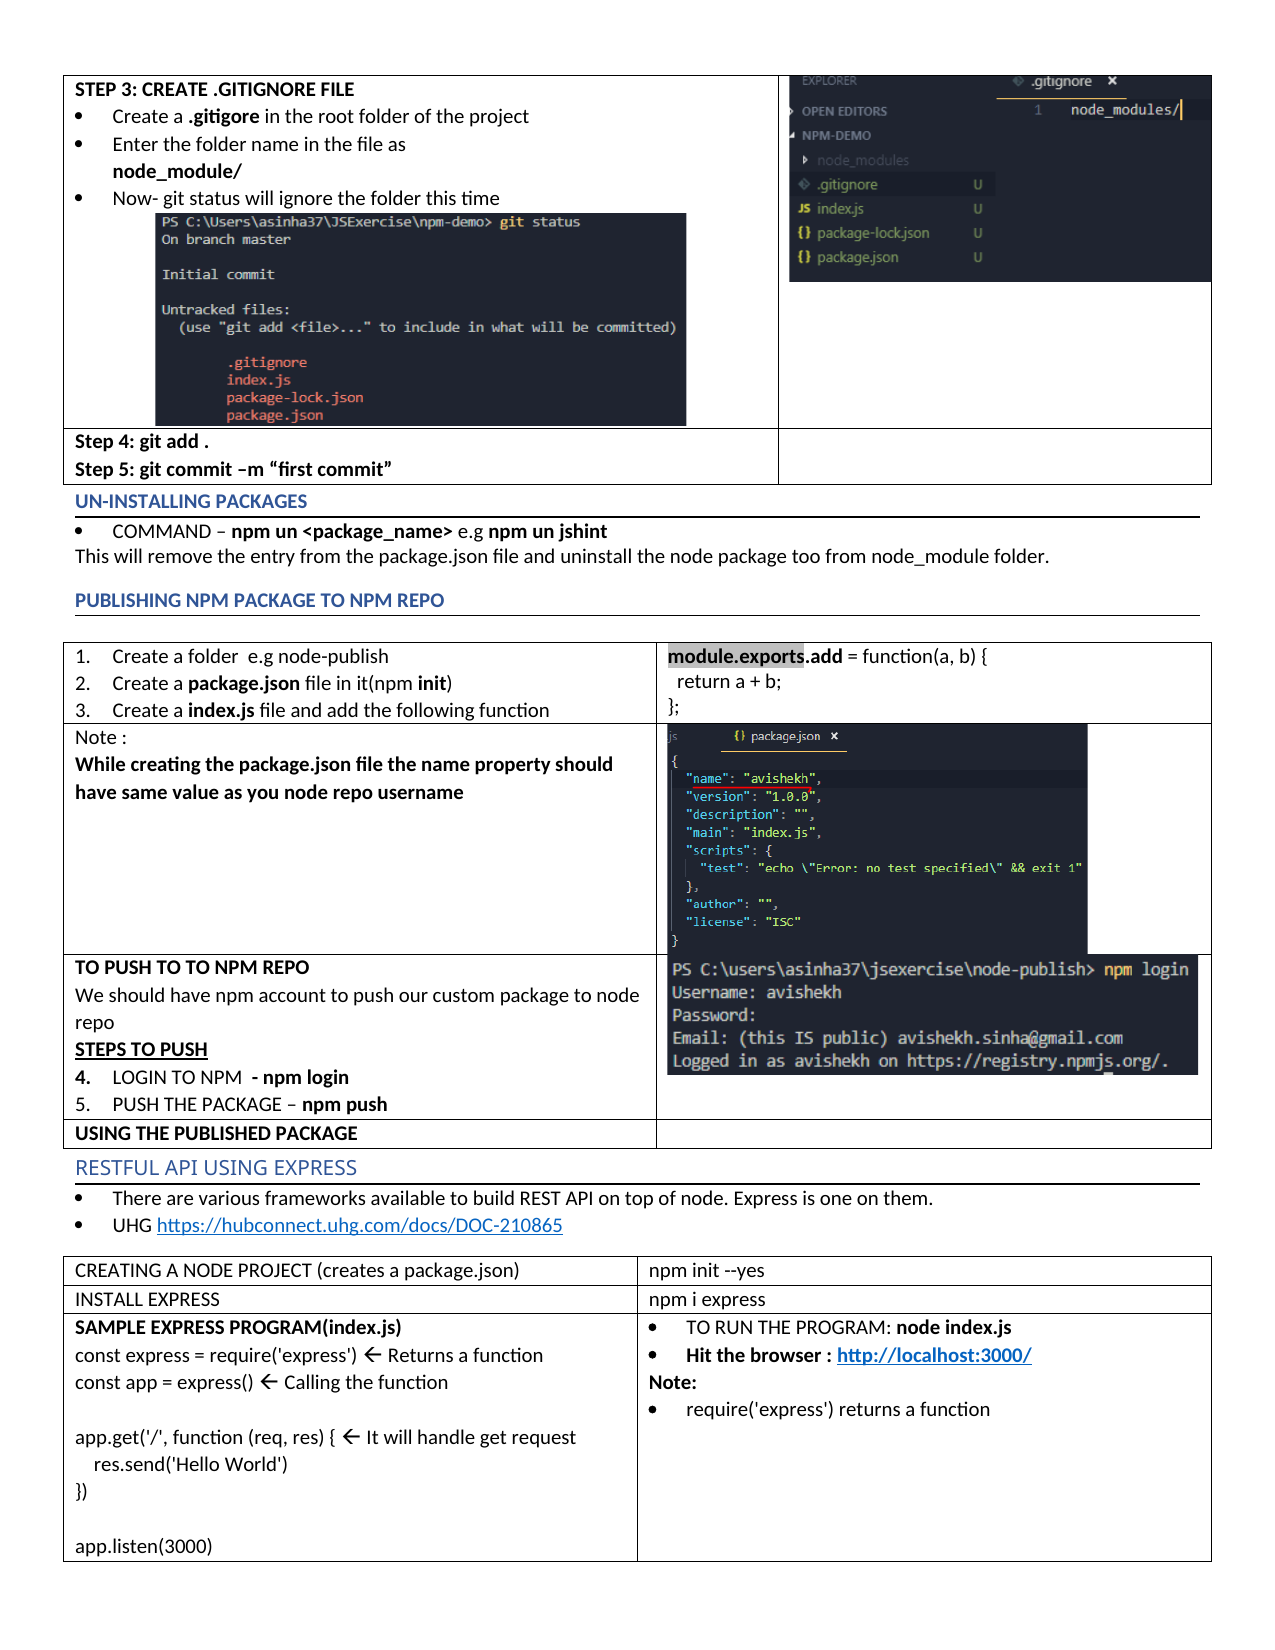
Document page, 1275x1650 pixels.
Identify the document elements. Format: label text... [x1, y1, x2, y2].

subtitle PUBLISHING NPM PACKAGE TO NPM REPO [75, 587, 1200, 615]
subtitle RESTFUL API USING EXPRESS [75, 1153, 1200, 1183]
list COMMAND – npm un <package_name> e.g npm un jshint [75, 518, 1200, 543]
table_cell [1088, 724, 1211, 953]
table_cell npm i express [638, 1286, 1211, 1313]
list There are various frameworks available to build REST API on top of node. Express is one on them. [75, 1185, 1200, 1210]
table_cell INSTALL EXPRESS [64, 1286, 637, 1313]
table_cell STEP 3: CREATE .GITIGNORE FILE Create a .gitigore in the root folder of the project Enter the folder name in the file as node_module/ Now- git status will ignore the folder this time [64, 76, 778, 428]
table_cell [657, 1120, 1211, 1147]
table_cell TO PUSH TO TO NPM REPO We should have npm account to push our custom package to node repo STEPS TO PUSH LOGIN TO NPM - npm login PUSH THE PACKAGE – npm push [64, 955, 656, 1119]
table_cell [779, 76, 1211, 428]
table_header Create a folder e.g node-publish Create a package.json file in it(npm init) Create a index.js file and add the following function [64, 643, 656, 723]
list UHG https://hubconnect.uhg.com/docs/DOC-210865 [75, 1212, 1200, 1238]
picture [667, 724, 1199, 1075]
table_cell Note : While creating the package.json file the name property should have same value as you node repo username [64, 724, 656, 953]
table_cell [657, 724, 667, 953]
table_header CREATING A NODE PROJECT (creates a package.json) [64, 1257, 637, 1285]
picture [155, 213, 687, 426]
subtitle UN-INSTALLING PACKAGES [75, 489, 1200, 516]
table_header module.exports.add = function(a, b) { return a + b; }; [657, 643, 1211, 723]
table_cell SAMPLE EXPRESS PROGRAM(index.js) const express = require('express') Returns a function const app = express() Calling the function app.get('/', function (req, res) { It will handle get request res.send('Hello World') }) app.listen(3000) [64, 1314, 637, 1561]
table_cell Step 4: git add . Step 5: git commit –m “first commit” [64, 429, 778, 483]
table_header npm init --yes [638, 1257, 1211, 1285]
table_cell [657, 955, 1211, 1119]
table_cell USING THE PUBLISHED PACKAGE [64, 1120, 656, 1147]
table_cell [779, 429, 1211, 483]
table_cell TO RUN THE PROGRAM: node index.js Hit the browser : http://localhost:3000/ Note: require('express') returns a function [638, 1314, 1211, 1561]
picture [789, 76, 1212, 282]
text This will remove the entry from the package.json file and uninstall the node package too from node_module folder. [75, 543, 1200, 569]
